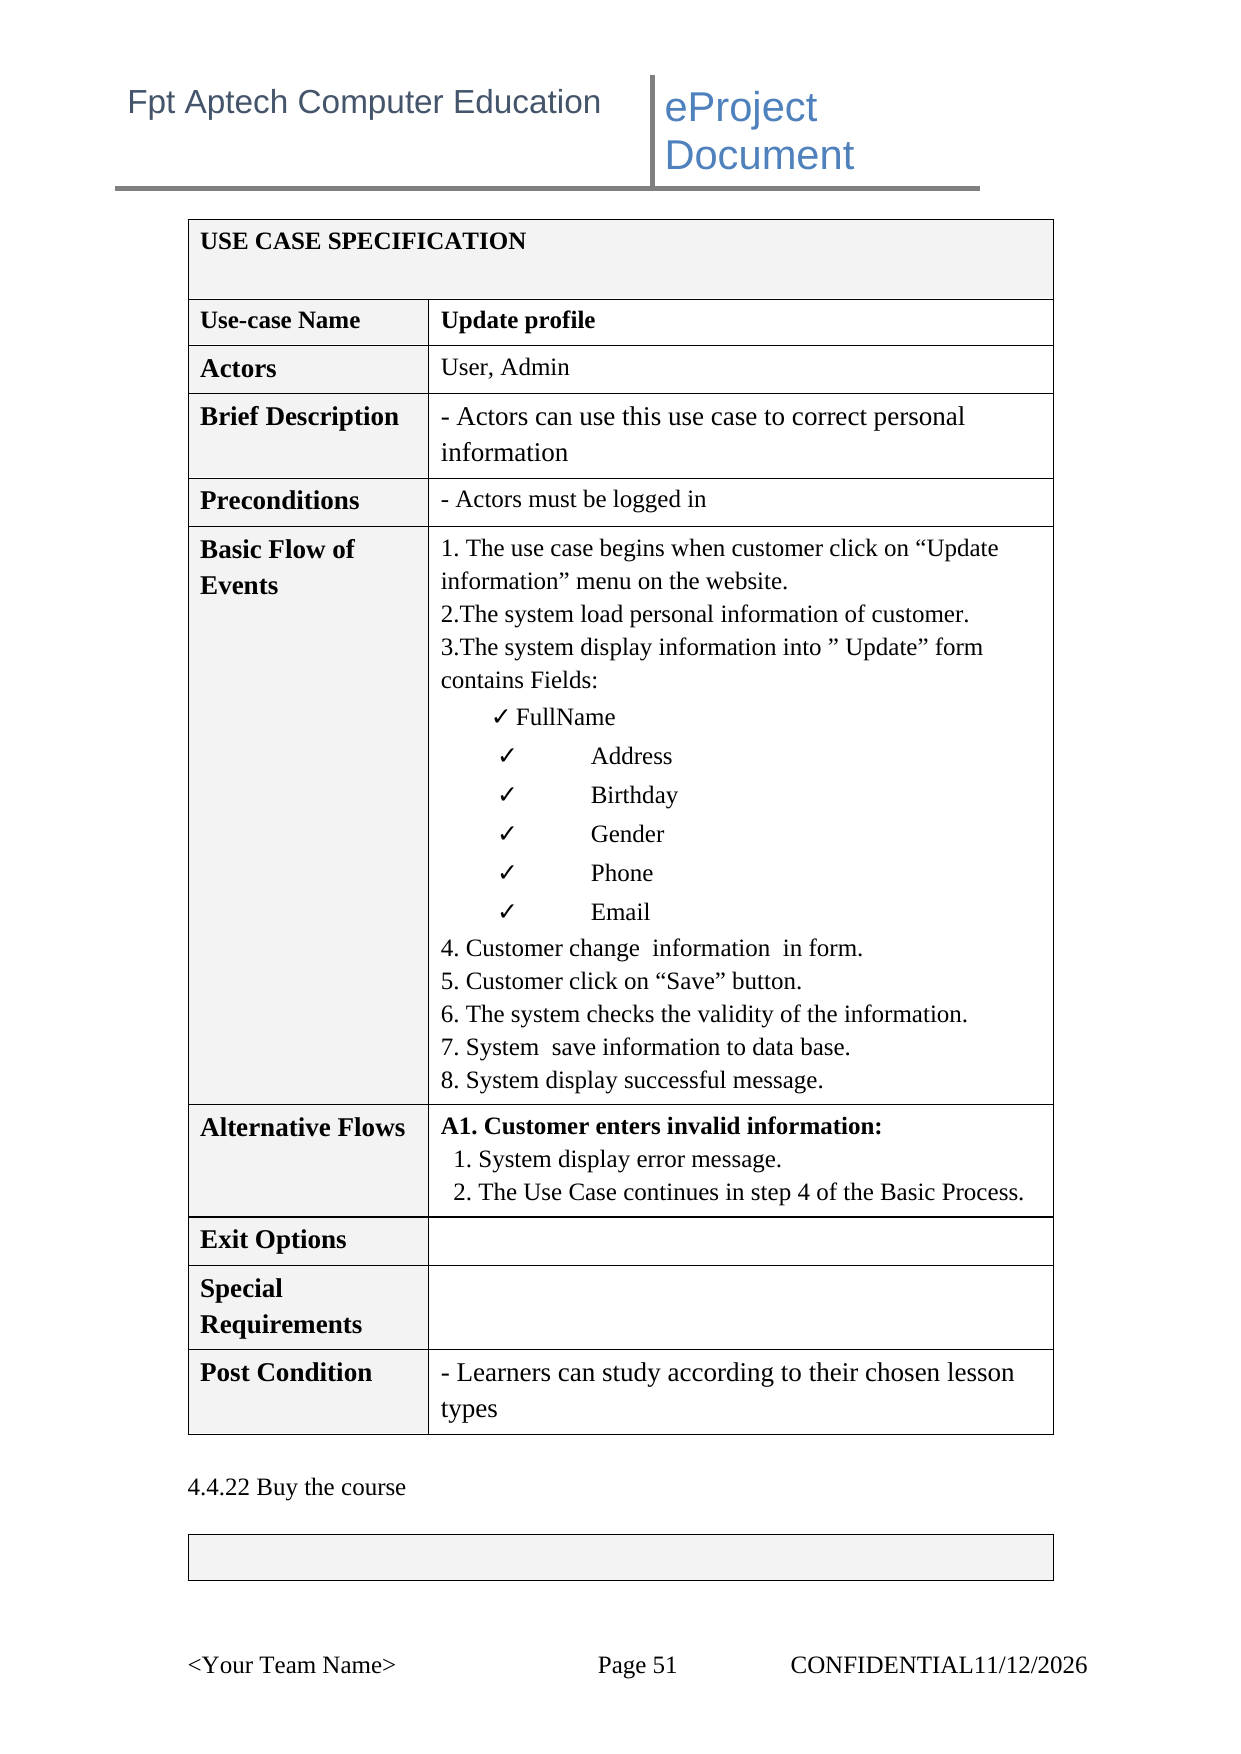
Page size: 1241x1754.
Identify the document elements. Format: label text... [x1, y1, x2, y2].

table_cell User, Admin [429, 346, 1053, 393]
table_cell Special Requirements [189, 1266, 428, 1349]
table_cell Brief Description [189, 394, 428, 477]
table_cell A1. Customer enters invalid information: 1. System display error message. 2. The Use Case continues in step 4 of the Basic Process. [429, 1105, 1053, 1216]
table_cell Actors [189, 346, 428, 393]
table_cell Post Condition [189, 1350, 428, 1433]
table_cell - Actors can use this use case to correct personal information [429, 394, 1053, 477]
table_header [189, 220, 1053, 298]
table_cell Exit Options [189, 1218, 428, 1265]
table_cell Use-case Name [189, 300, 428, 344]
table_cell Update profile [429, 300, 1053, 344]
table_cell Basic Flow of Events [189, 527, 428, 1104]
table_cell Alternative Flows [189, 1105, 428, 1216]
table_cell [429, 1218, 1053, 1265]
table_cell 1. The use case begins when customer click on “Update information” menu on the website. 2.The system load personal information of customer. 3.The system display information into ” Update” form contains Fields: ✓ FullName ✓ Address ✓ Birthday ✓ Gender ✓ Phone ✓ Email 4. Customer change information in form. 5. Customer click on “Save” button. 6. The system checks the validity of the information. 7. System save information to data base. 8. System display successful message. [429, 527, 1053, 1104]
table_cell - Learners can study according to their chosen lesson types [429, 1350, 1053, 1433]
table_cell [429, 1266, 1053, 1349]
table_cell - Actors must be logged in [429, 479, 1053, 526]
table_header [189, 1535, 1053, 1580]
subtitle 4.4.22 Buy the course [187, 1472, 1053, 1501]
table_cell Preconditions [189, 479, 428, 526]
